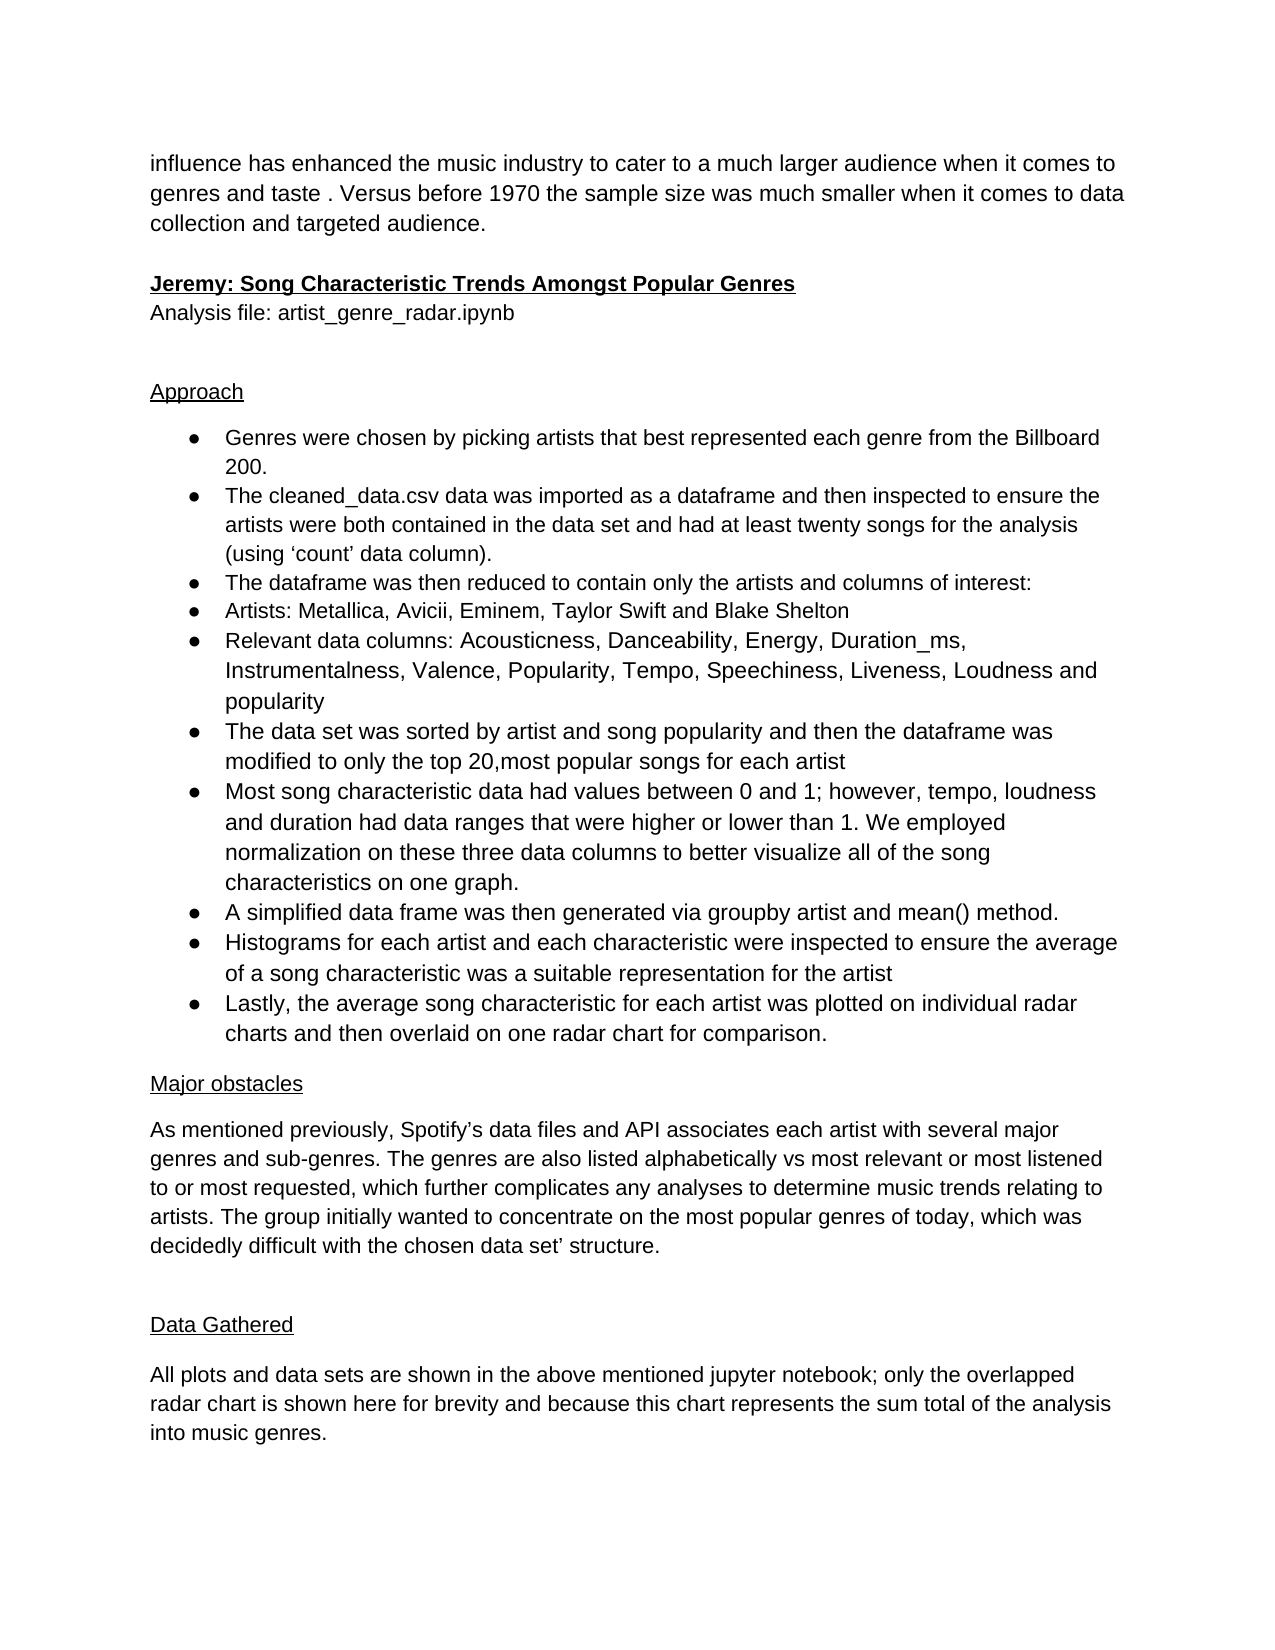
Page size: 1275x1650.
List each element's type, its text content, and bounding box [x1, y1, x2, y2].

text As mentioned previously, Spotify’s data files and API associates each artist with several major genres and sub-genres. The genres are also listed alphabetically vs most relevant or most listened to or most requested, which further complicates any analyses to determine music trends relating to artists. The group initially wanted to concentrate on the most popular genres of today, which was decidedly difficult with the chosen data set’ structure. [150, 1117, 1125, 1258]
list Artists: Metallica, Avicii, Eminem, Taylor Swift and Blake Shelton [187, 598, 1125, 623]
list The data set was sorted by artist and song popularity and then the dataframe was modified to only the top 20,most popular songs for each artist [187, 718, 1125, 774]
list The cleaned_data.csv data was imported as a dataframe and then inspected to ensure the artists were both contained in the data set and had at least twenty songs for the analysis (using ‘count’ data column). [187, 482, 1125, 566]
list Most song characteristic data had values between 0 and 1; however, tempo, loudness and duration had data ranges that were higher or lower than 1. We employed normalization on these three data columns to better visualize all of the song characteristics on one graph. [187, 778, 1125, 895]
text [150, 150, 1125, 237]
list Relevant data columns: Acousticness, Danceability, Energy, Duration_ms, Instrumentalness, Valence, Popularity, Tempo, Speechiness, Liveness, Loudness and popularity [187, 627, 1125, 714]
text Data Gathered [150, 1312, 1125, 1337]
list A simplified data frame was then generated via groupby artist and mean() method. [187, 899, 1125, 926]
list Lastly, the average song characteristic for each artist was plotted on individual radar charts and then overlaid on one radar chart for comparison. [187, 990, 1125, 1046]
text Jeremy: Song Characteristic Trends Amongst Popular Genres [150, 271, 1125, 296]
text All plots and data sets are shown in the above mentioned jupyter notebook; only the overlapped radar chart is shown here for brevity and because this chart represents the sum total of the analysis into music genres. [150, 1361, 1125, 1444]
text Approach [150, 378, 1125, 404]
list Histograms for each artist and each characteristic were inspected to ensure the average of a song characteristic was a suitable representation for the artist [187, 929, 1125, 986]
text Analysis file: artist_genre_radar.ipynb [150, 300, 1125, 325]
list The dataframe was then reduced to contain only the artists and columns of interest: [187, 569, 1125, 594]
list Genres were chosen by picking artists that best represented each genre from the Billboard 200. [187, 424, 1125, 479]
text Major obstacles [150, 1071, 1125, 1096]
